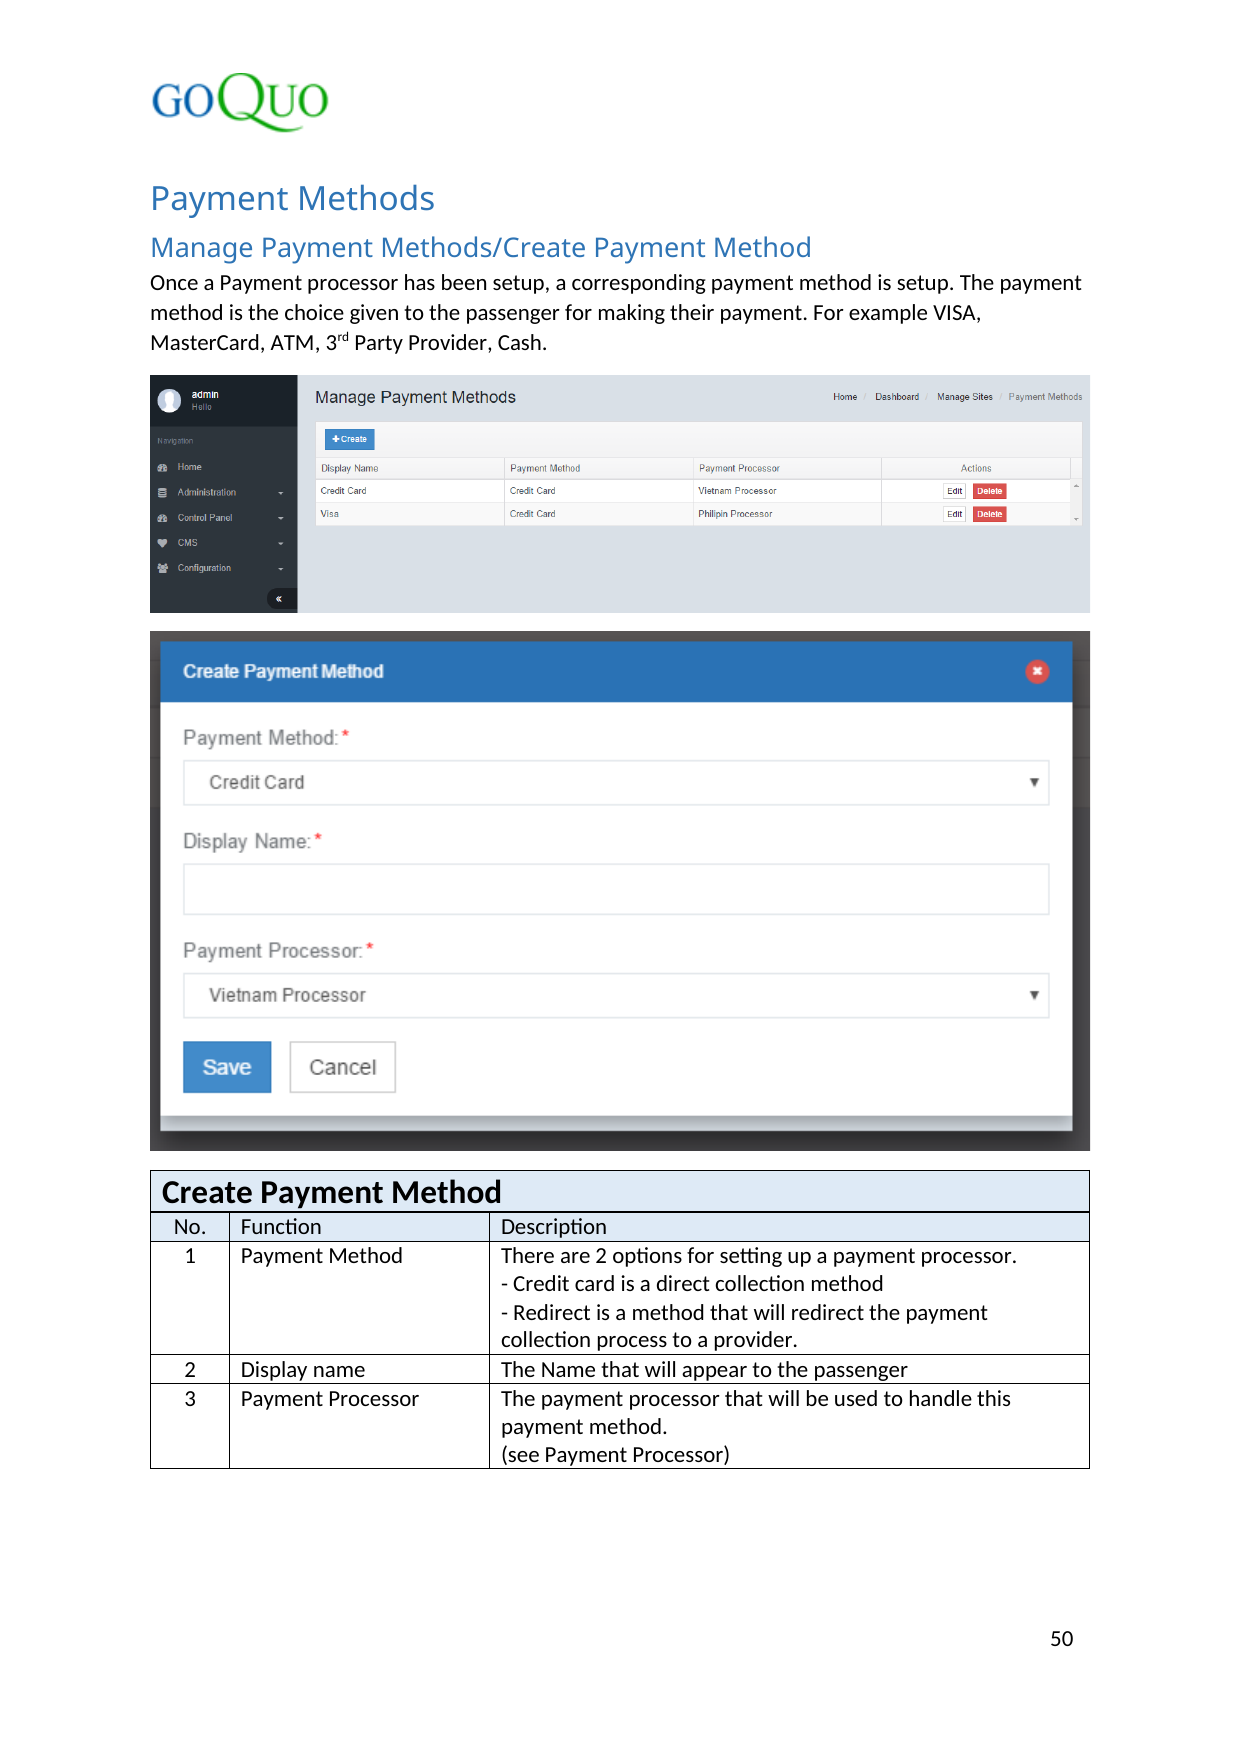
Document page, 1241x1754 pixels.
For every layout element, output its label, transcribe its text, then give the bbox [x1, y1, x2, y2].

table_cell The payment processor that will be used to handle this payment method. (see Payment Processor) [490, 1384, 1089, 1468]
text Once a Payment processor has been setup, a corresponding payment method is setup. The payment method is the choice given to the passenger for making their payment. For example VISA, MasterCard, ATM, 3rd Party Provider, Cash. [150, 268, 1090, 356]
table_cell 3 [151, 1384, 229, 1468]
table_cell Payment Method [230, 1242, 489, 1354]
table_cell 1 [151, 1242, 229, 1354]
table_cell Description [490, 1213, 1089, 1241]
table_cell The Name that will appear to the passenger [490, 1355, 1089, 1383]
picture [150, 375, 1091, 613]
table_cell Display name [230, 1355, 489, 1383]
table_cell Payment Processor [230, 1384, 489, 1468]
picture [150, 73, 330, 134]
table_header Create Payment Method [151, 1171, 1089, 1211]
subtitle Payment Methods [150, 175, 1090, 220]
subtitle Manage Payment Methods/Create Payment Method [150, 228, 1090, 265]
table_cell No. [151, 1213, 229, 1241]
picture [150, 631, 1091, 1151]
table_cell 2 [151, 1355, 229, 1383]
table_cell Function [230, 1213, 489, 1241]
table_cell There are 2 options for setting up a payment processor. - Credit card is a direct collection method - Redirect is a method that will redirect the payment collection process to a provider. [490, 1242, 1089, 1354]
